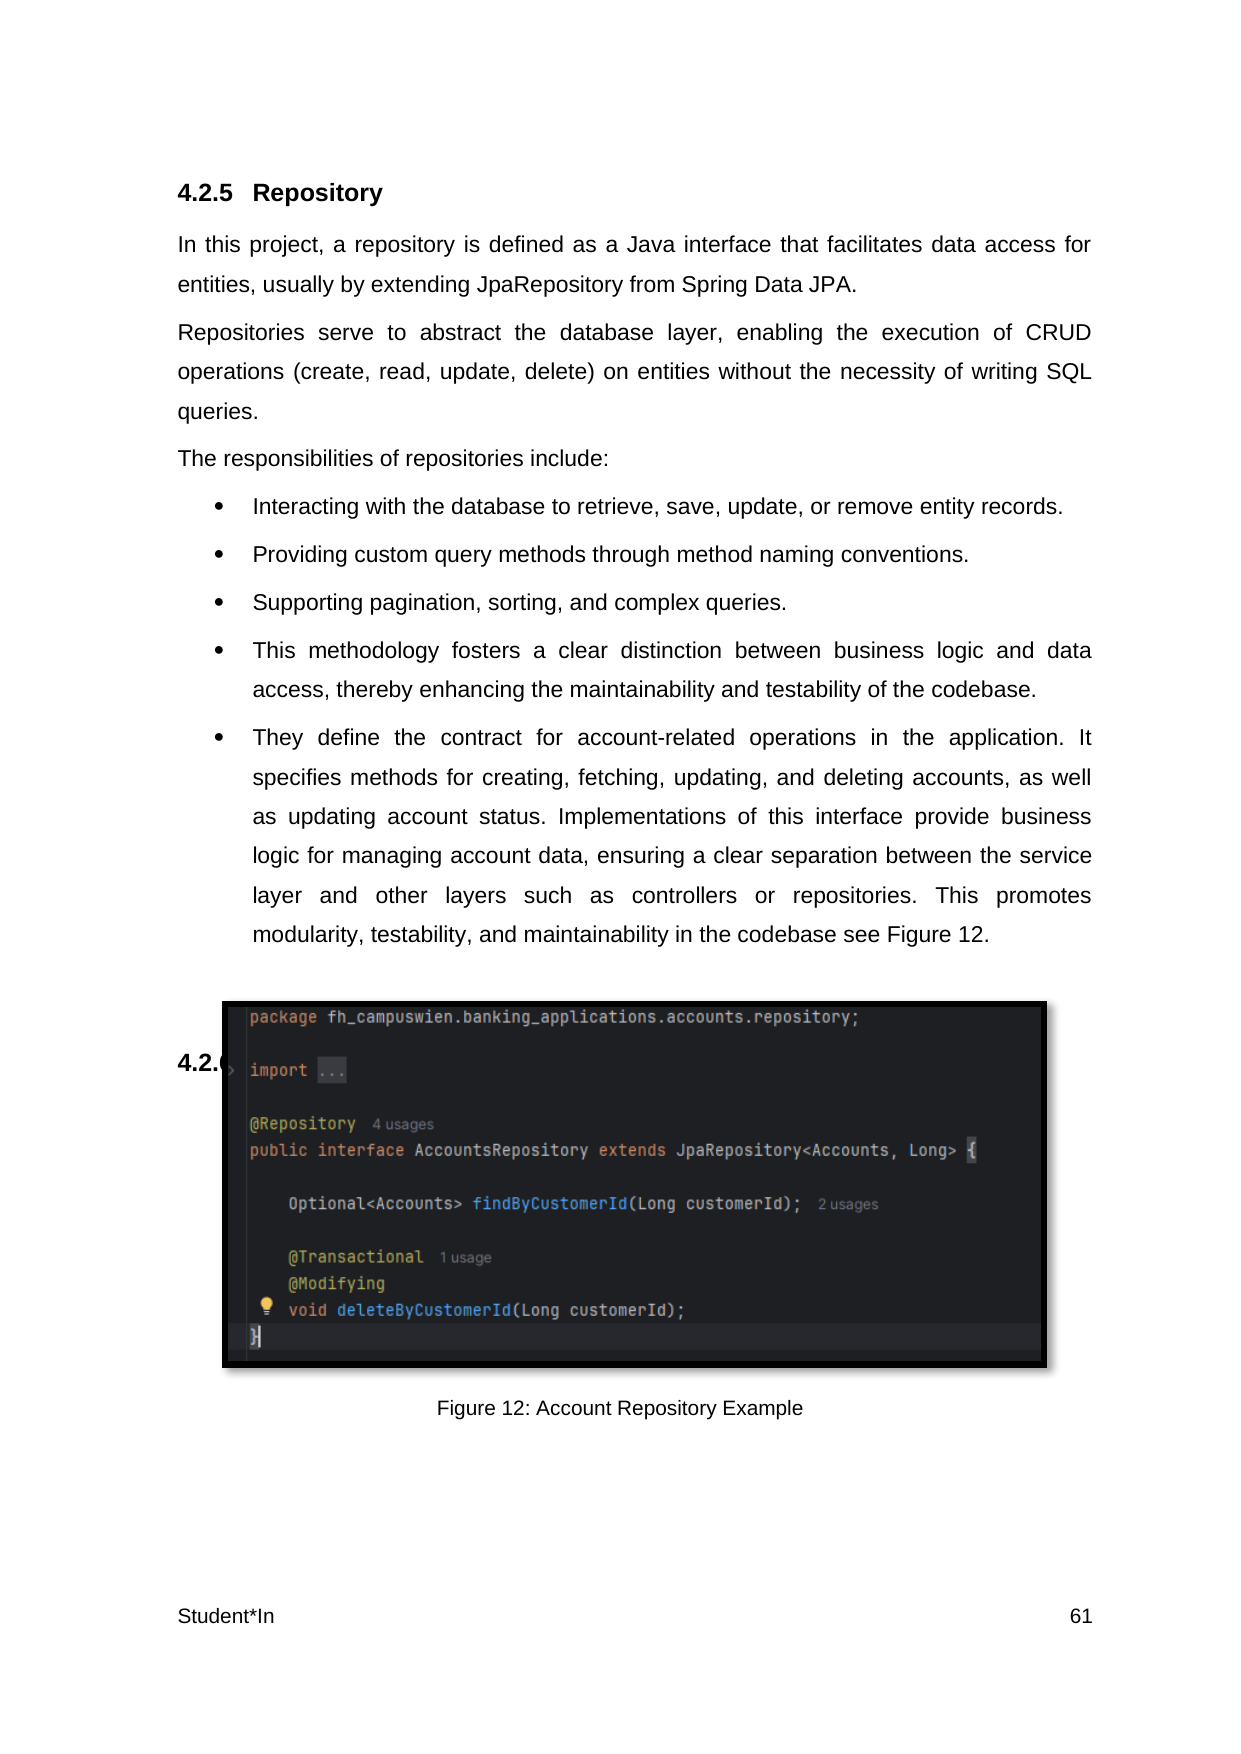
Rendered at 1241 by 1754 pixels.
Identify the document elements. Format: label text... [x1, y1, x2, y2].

text In this project, a repository is defined as a Java interface that facilitates data access for entities, usually by extending JpaRepository from Spring Data JPA. [177, 231, 1092, 297]
picture [228, 1007, 1041, 1361]
subtitle Repository [177, 177, 1092, 206]
list Providing custom query methods through method naming conventions. [215, 541, 1092, 567]
list Supporting pagination, sorting, and complex queries. [215, 589, 1092, 615]
text The responsibilities of repositories include: [177, 445, 1092, 472]
list They define the contract for account-related operations in the application. It specifies methods for creating, fetching, updating, and deleting accounts, as well as updating account status. Implementations of this interface provide business logic for managing account data, ensuring a clear separation between the service layer and other layers such as controllers or repositories. This promotes modularity, testability, and maintainability in the codebase see Figure 12. [215, 724, 1092, 948]
list This methodology fosters a clear distinction between business logic and data access, thereby enhancing the maintainability and testability of the codebase. [215, 637, 1092, 702]
list Interacting with the database to retrieve, save, update, or remove entity records. [215, 493, 1092, 519]
text Repositories serve to abstract the database layer, enabling the execution of CRUD operations (create, read, update, delete) on entities without the necessity of writing SQL queries. [177, 319, 1092, 424]
